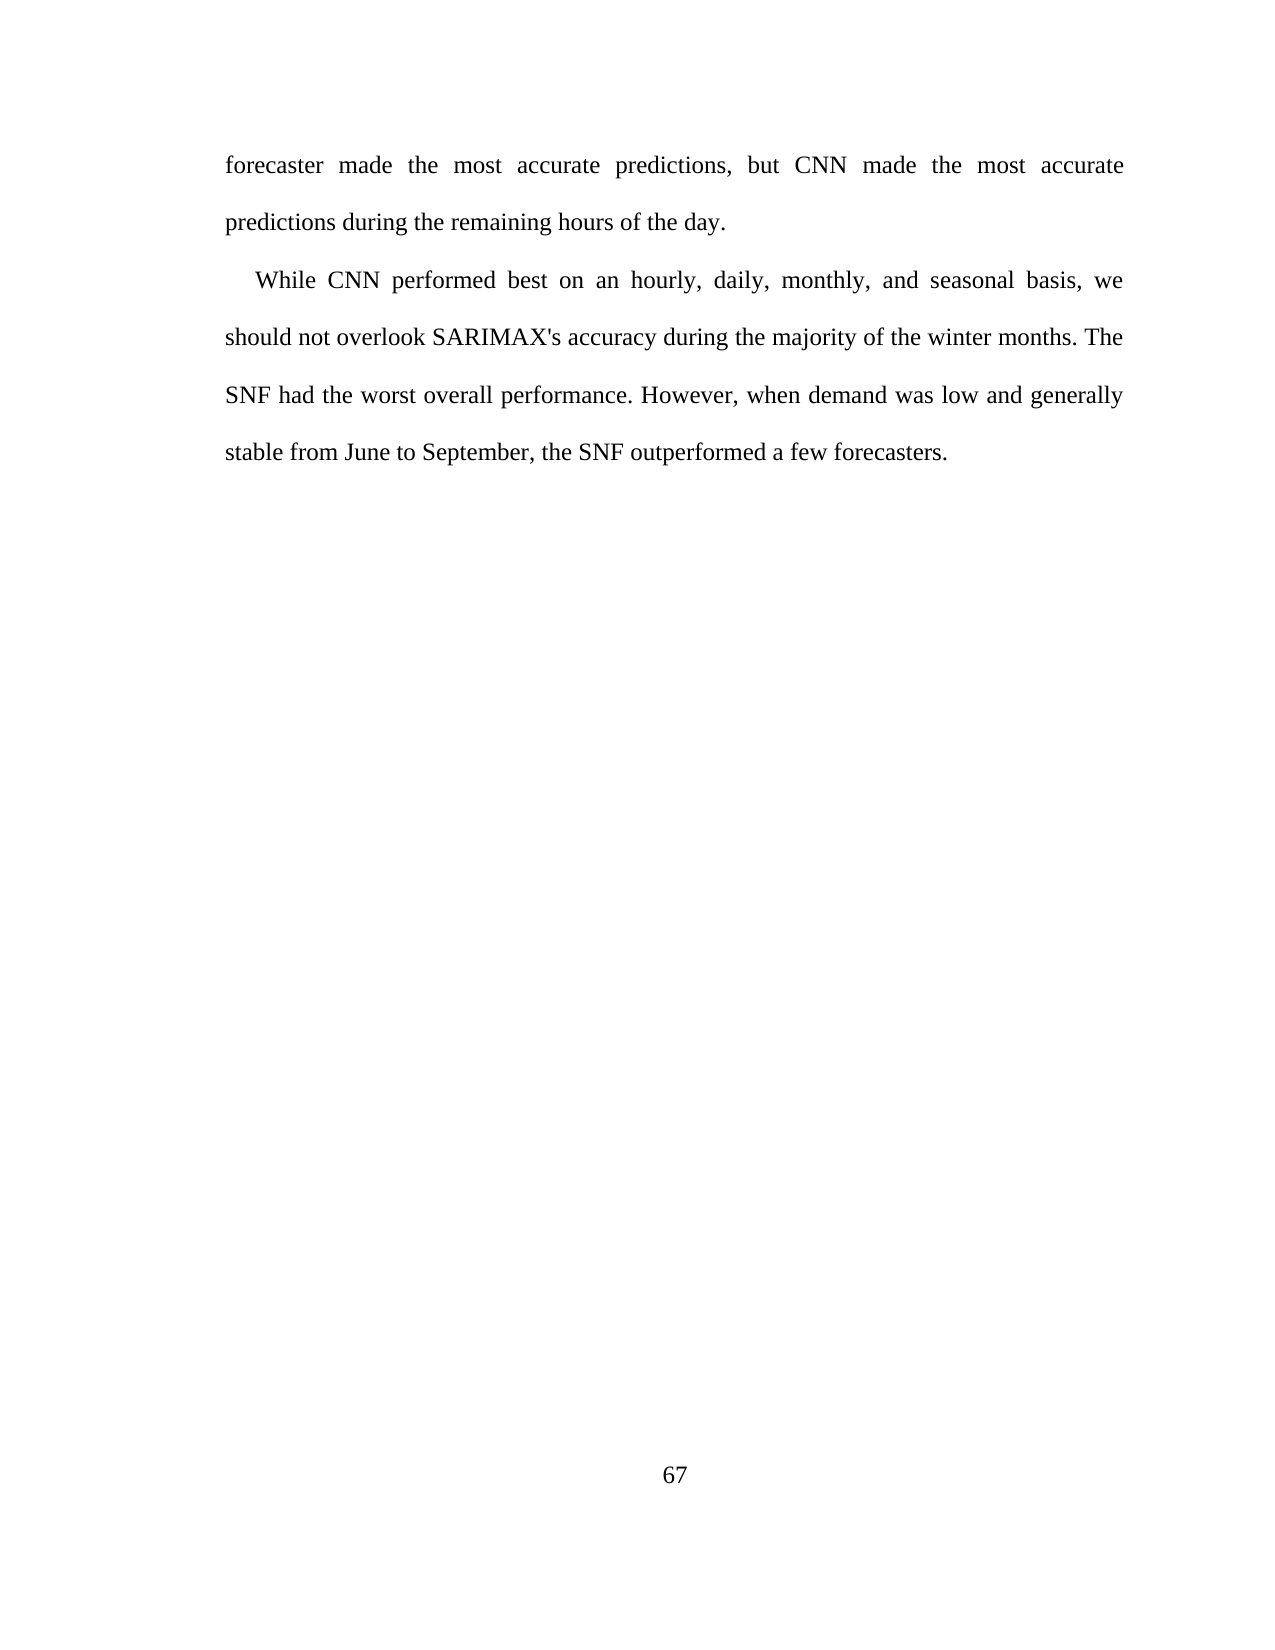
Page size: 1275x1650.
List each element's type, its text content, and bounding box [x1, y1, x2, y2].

text While CNN performed best on an hourly, daily, monthly, and seasonal basis, we should not overlook SARIMAX's accuracy during the majority of the winter months. The SNF had the worst overall performance. However, when demand was low and generally stable from June to September, the SNF outperformed a few forecasters. [225, 265, 1125, 466]
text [225, 150, 1125, 236]
